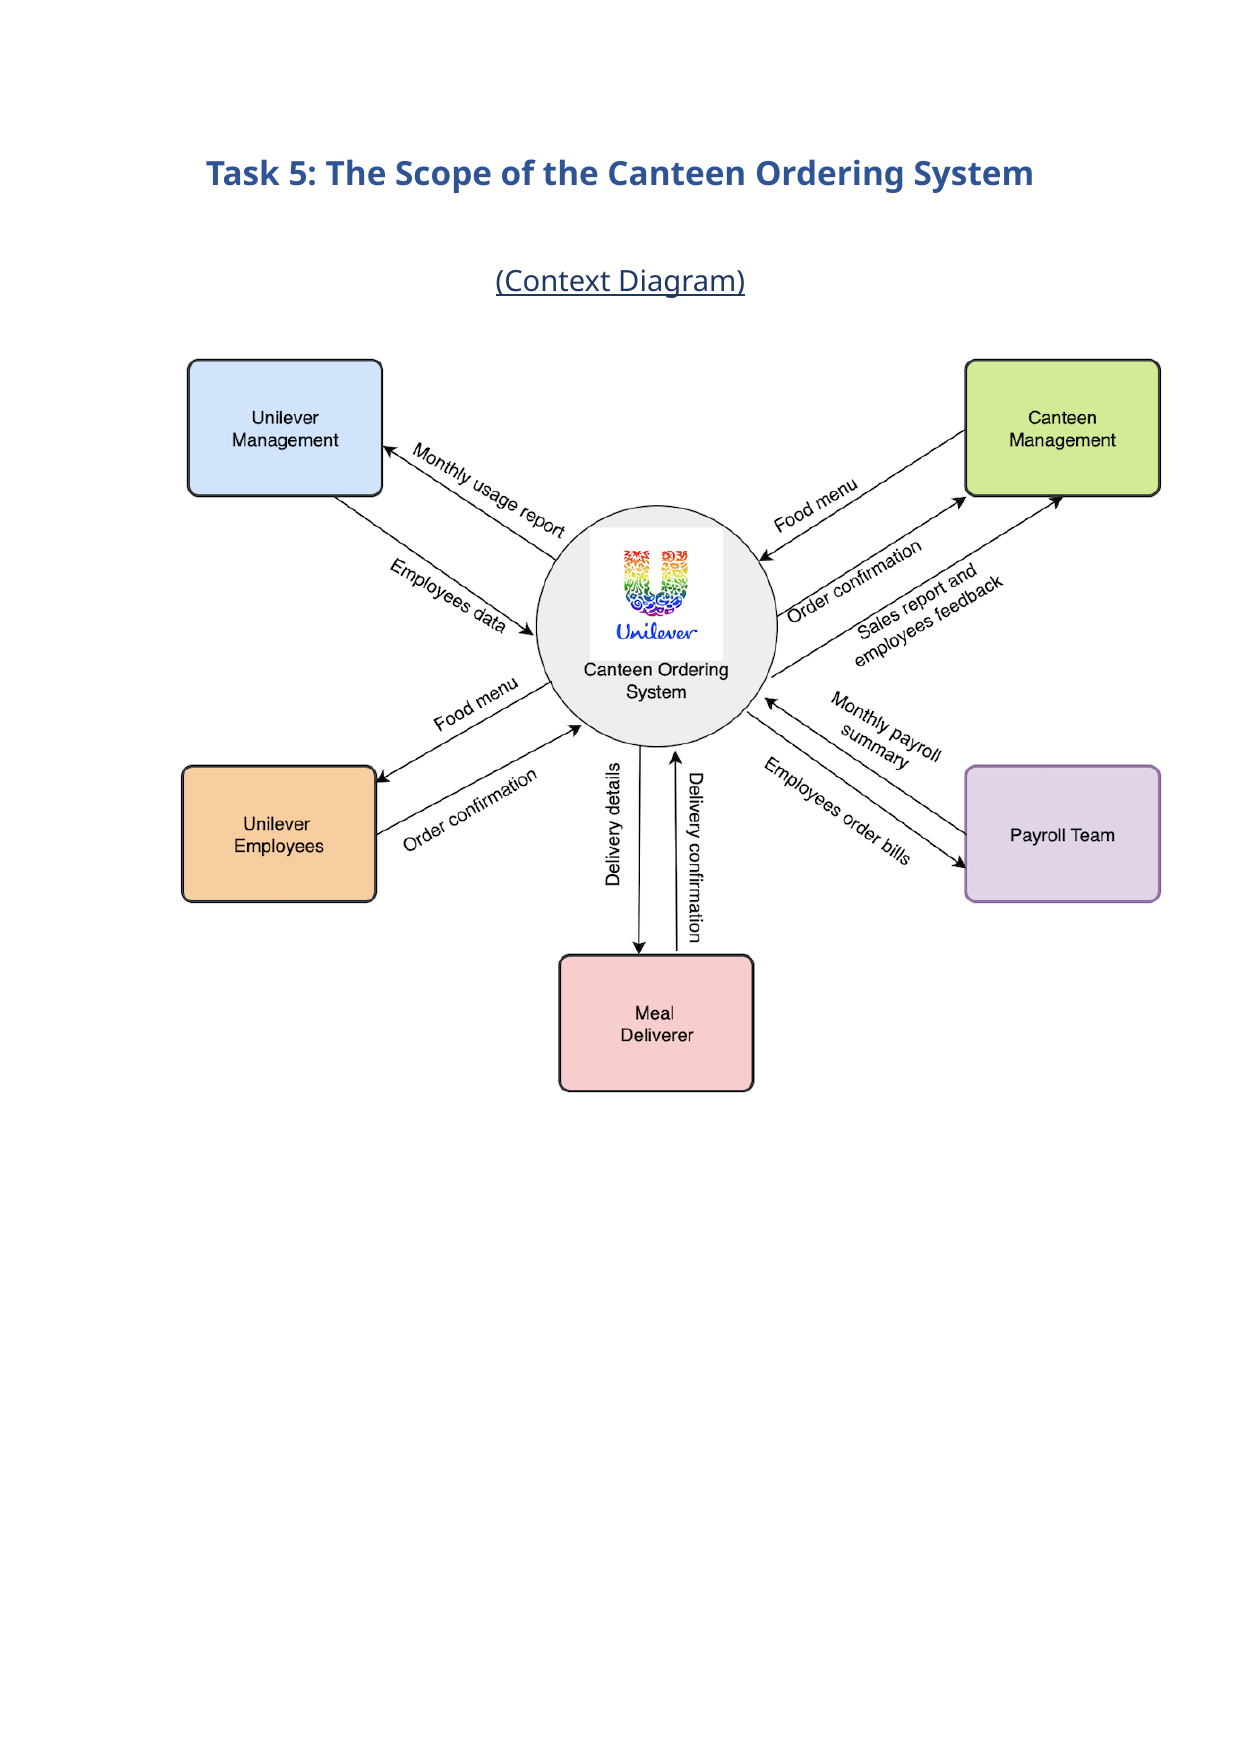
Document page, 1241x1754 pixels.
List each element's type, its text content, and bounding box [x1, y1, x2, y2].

picture [150, 336, 1187, 1108]
subtitle Task 5: The Scope of the Canteen Ordering System [150, 150, 1090, 195]
subtitle (Context Diagram) [150, 261, 1090, 300]
